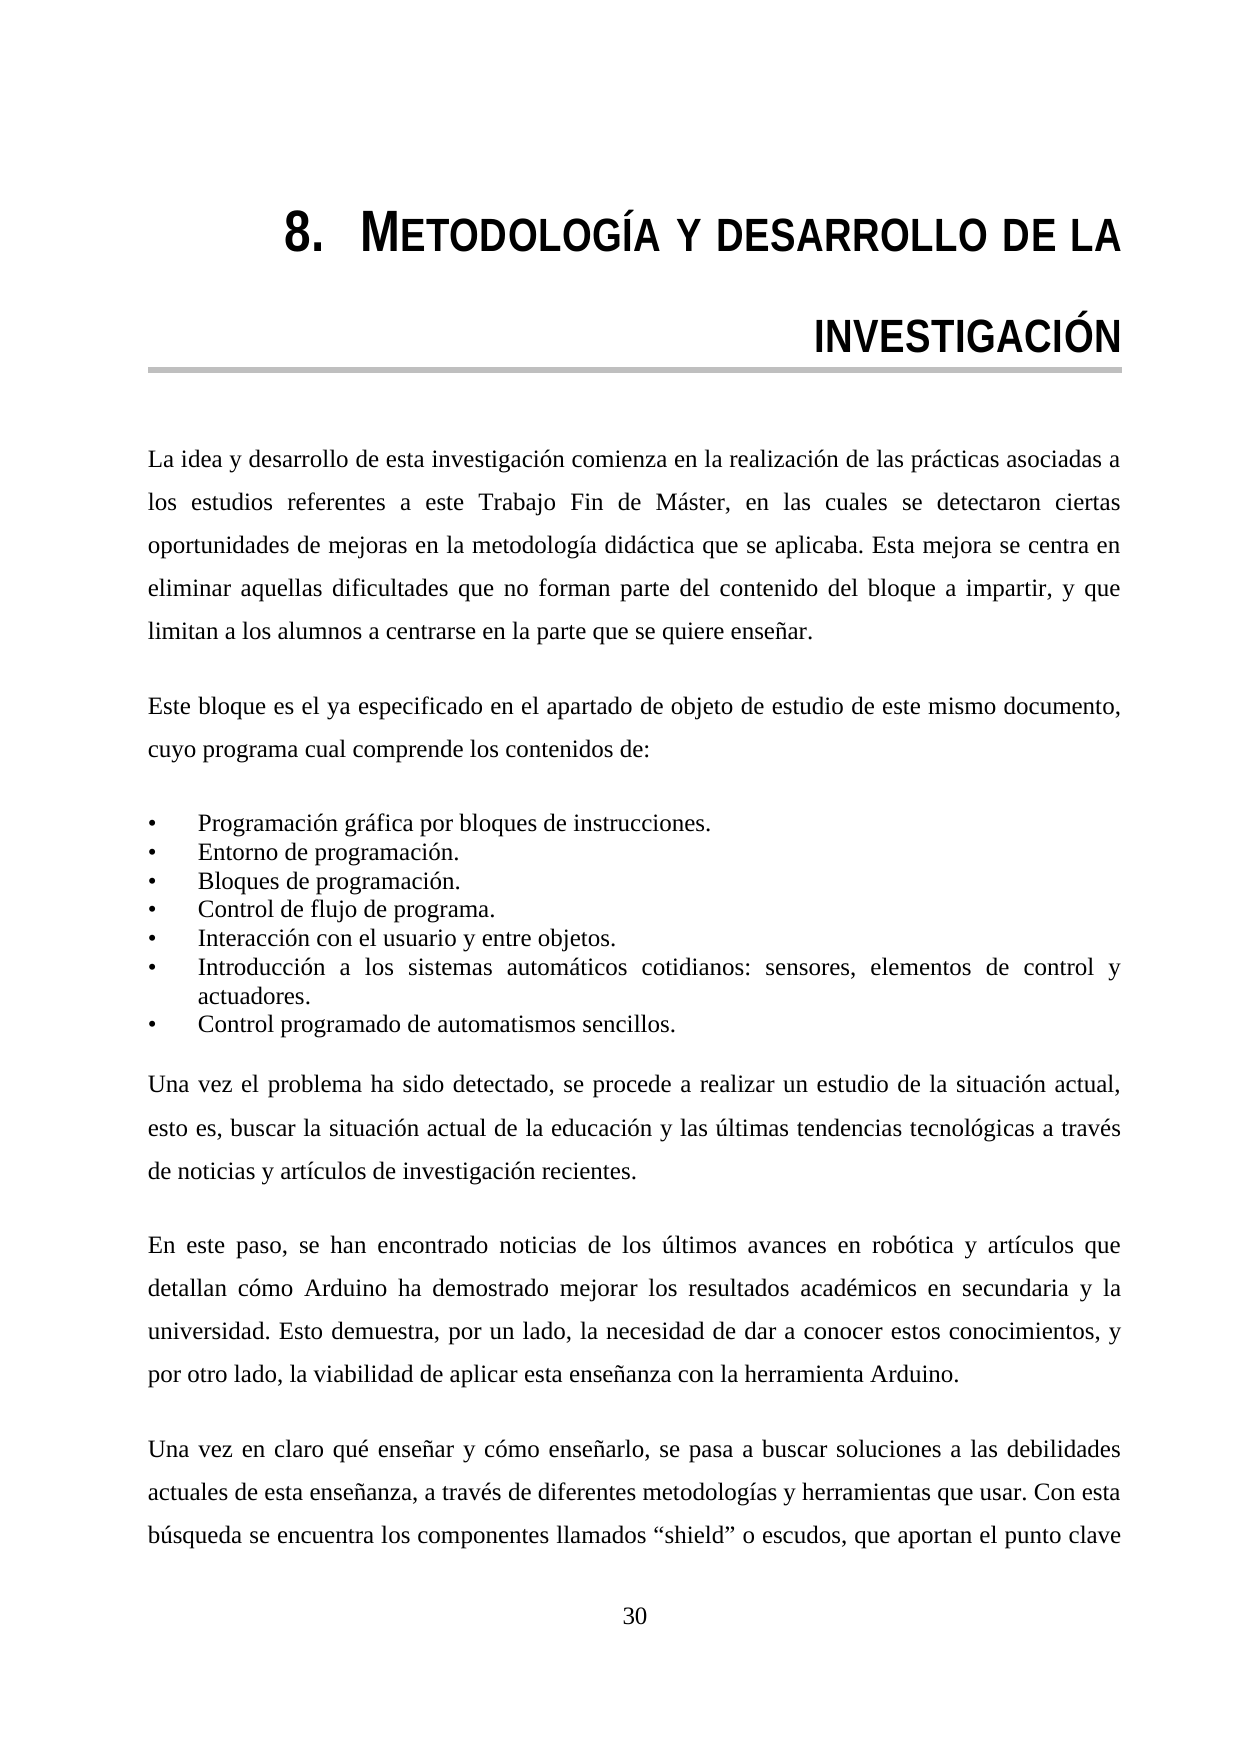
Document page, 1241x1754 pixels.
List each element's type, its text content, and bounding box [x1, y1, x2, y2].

list Programación gráfica por bloques de instrucciones. [148, 808, 1122, 837]
list Bloques de programación. [148, 866, 1122, 894]
text Una vez el problema ha sido detectado, se procede a realizar un estudio de la situación actual, esto es, buscar la situación actual de la educación y las últimas tendencias tecnológicas a través de noticias y artículos de investigación recientes. [148, 1069, 1122, 1184]
text En este paso, se han encontrado noticias de los últimos avances en robótica y artículos que detallan cómo Arduino ha demostrado mejorar los resultados académicos en secundaria y la universidad. Esto demuestra, por un lado, la necesidad de dar a conocer estos conocimientos, y por otro lado, la viabilidad de aplicar esta enseñanza con la herramienta Arduino. [148, 1230, 1122, 1388]
list Introducción a los sistemas automáticos cotidianos: sensores, elementos de control y actuadores. [148, 952, 1122, 1009]
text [148, 1434, 1122, 1549]
text Este bloque es el ya especificado en el apartado de objeto de estudio de este mismo documento, cuyo programa cual comprende los contenidos de: [148, 691, 1122, 763]
text La idea y desarrollo de esta investigación comienza en la realización de las prácticas asociadas a los estudios referentes a este Trabajo Fin de Máster, en las cuales se detectaron ciertas oportunidades de mejoras en la metodología didáctica que se aplicaba. Esta mejora se centra en eliminar aquellas dificultades que no forman parte del contenido del bloque a impartir, y que limitan a los alumnos a centrarse en la parte que se quiere enseñar. [148, 444, 1122, 645]
list Control de flujo de programa. [148, 894, 1122, 923]
list Control programado de automatismos sencillos. [148, 1009, 1122, 1038]
list Entorno de programación. [148, 837, 1122, 866]
subtitle Metodología y desarrollo de la investigación [148, 197, 1122, 367]
list Interacción con el usuario y entre objetos. [148, 923, 1122, 952]
